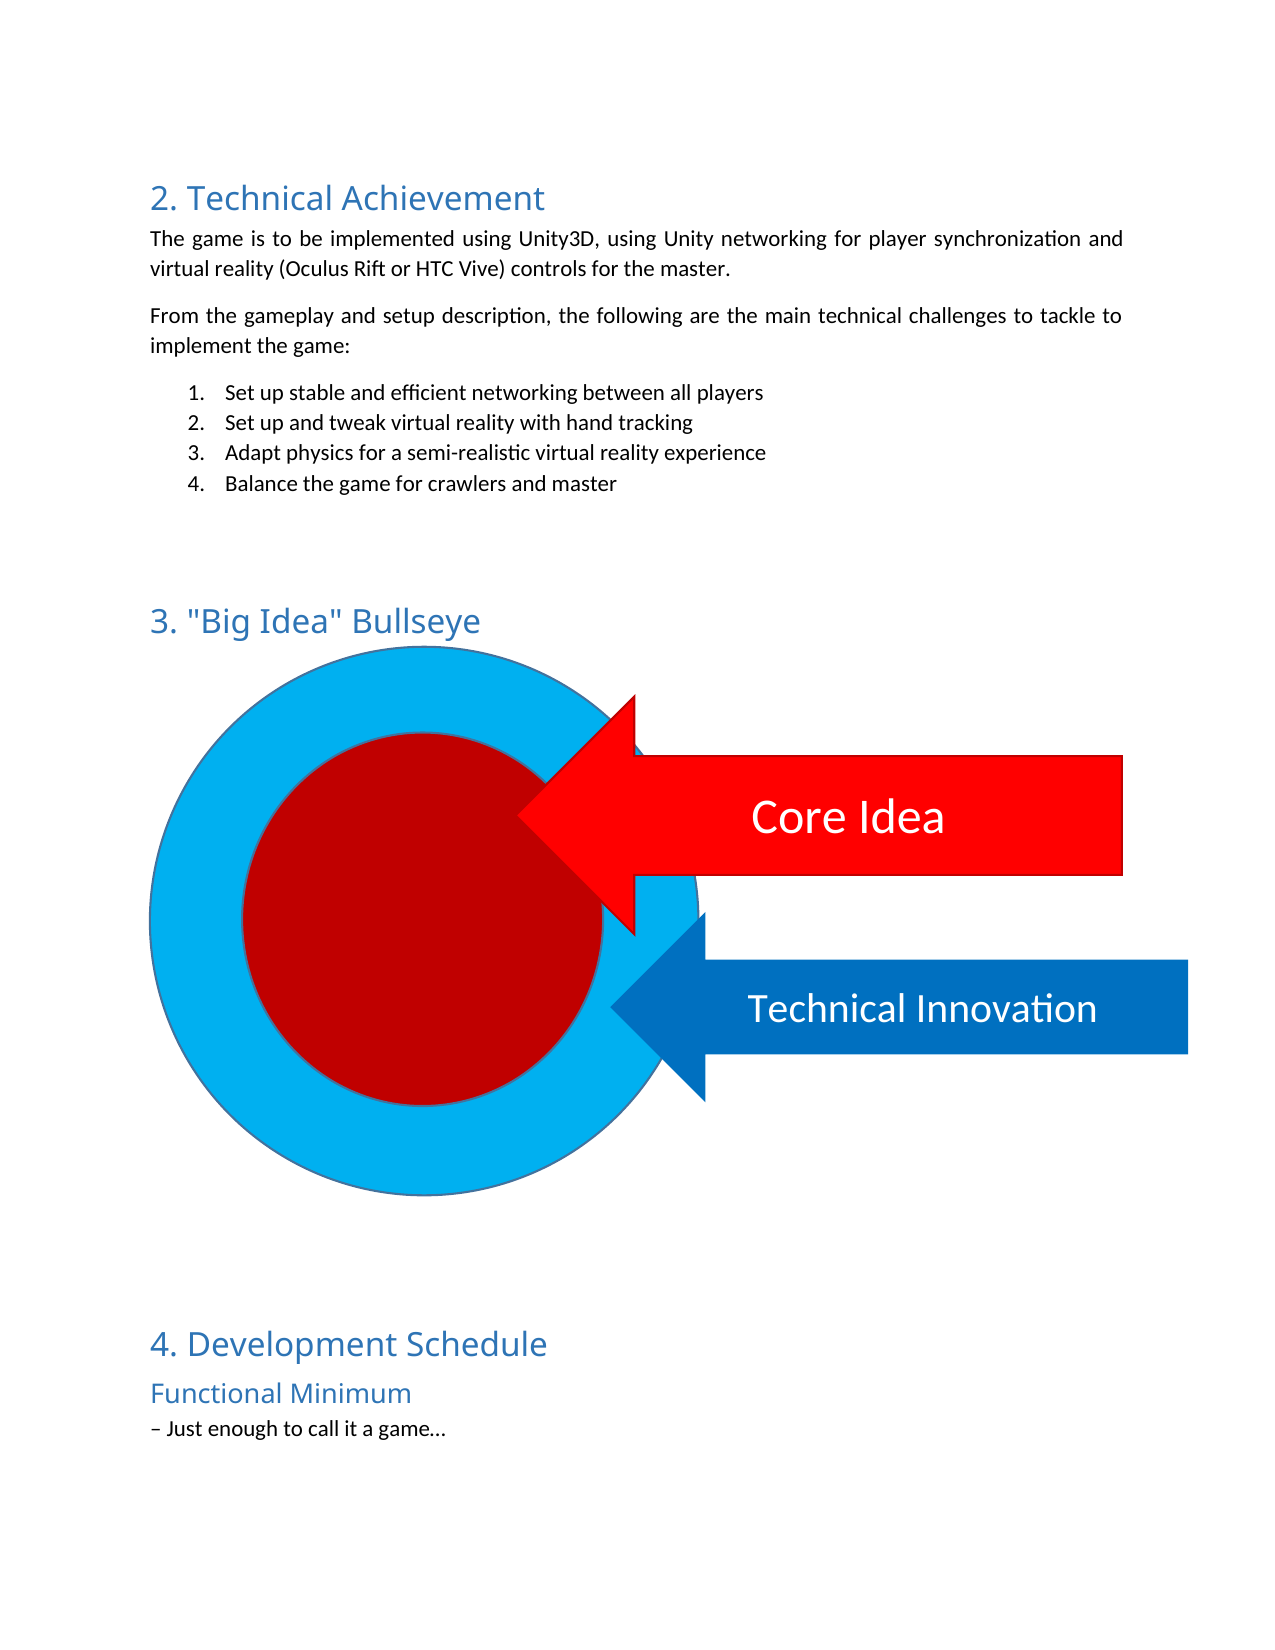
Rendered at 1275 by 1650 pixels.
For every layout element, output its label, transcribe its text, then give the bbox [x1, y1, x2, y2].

text – Just enough to call it a game… [150, 1414, 1125, 1442]
subtitle 2. Technical Achievement [150, 175, 1125, 220]
text The game is to be implemented using Unity3D, using Unity networking for player synchronization and virtual reality (Oculus Rift or HTC Vive) controls for the master. [150, 224, 1125, 282]
list Set up stable and efficient networking between all players [187, 378, 1125, 406]
list Set up and tweak virtual reality with hand tracking [187, 408, 1125, 436]
subtitle 4. Development Schedule [150, 1321, 1125, 1366]
text From the gameplay and setup description, the following are the main technical challenges to tackle to implement the game: [150, 301, 1125, 359]
list Adapt physics for a semi-realistic virtual reality experience [187, 438, 1125, 467]
subtitle Functional Minimum [150, 1374, 1125, 1411]
subtitle 3. "Big Idea" Bullseye [150, 598, 1125, 643]
list Balance the game for crawlers and master [187, 469, 1125, 497]
